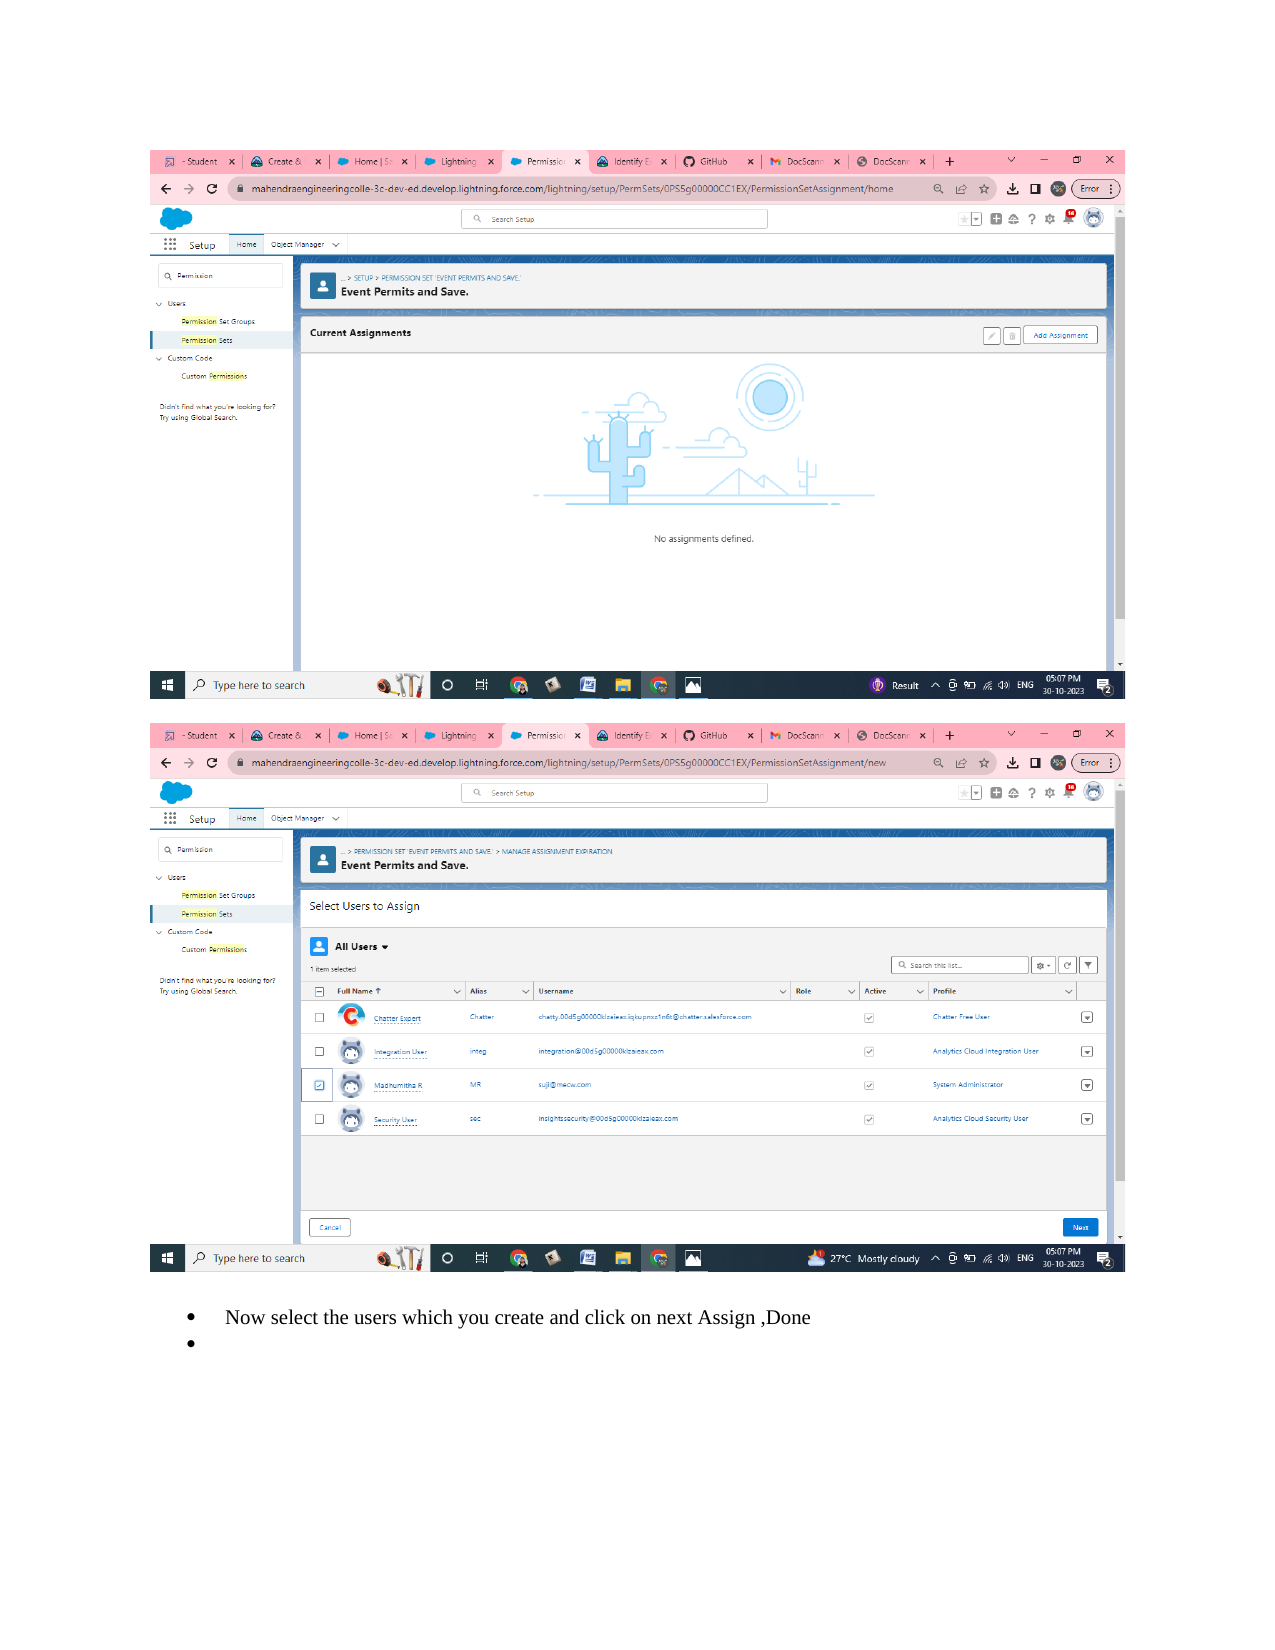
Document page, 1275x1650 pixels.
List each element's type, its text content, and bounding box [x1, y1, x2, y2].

picture [150, 723, 1125, 1272]
list Now select the users which you create and click on next Assign ,Done [187, 1304, 1125, 1329]
picture [150, 150, 1125, 699]
